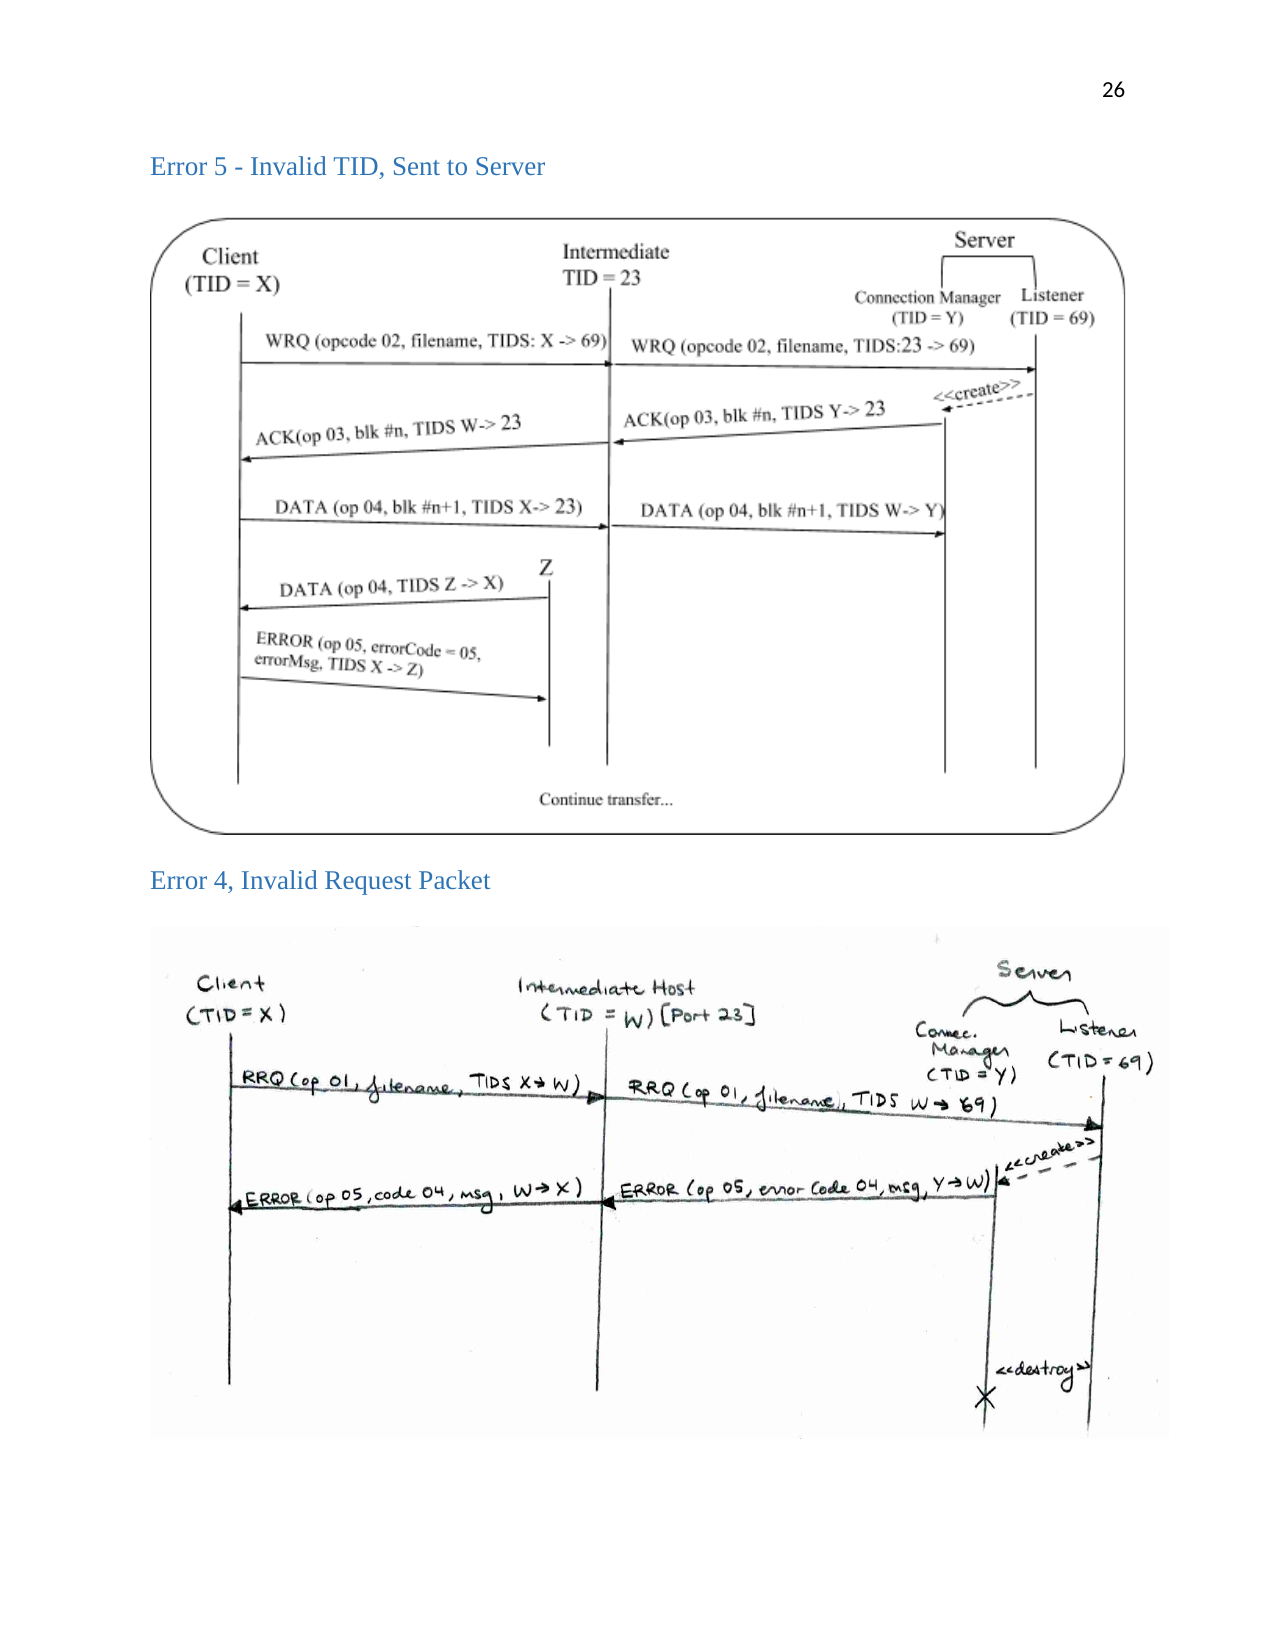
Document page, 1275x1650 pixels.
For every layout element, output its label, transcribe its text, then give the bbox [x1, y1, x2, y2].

picture [150, 212, 1125, 835]
subtitle Error 5 - Invalid TID, Sent to Server [150, 150, 1125, 181]
picture [150, 926, 1169, 1439]
subtitle Error 4, Invalid Request Packet [150, 864, 1125, 895]
